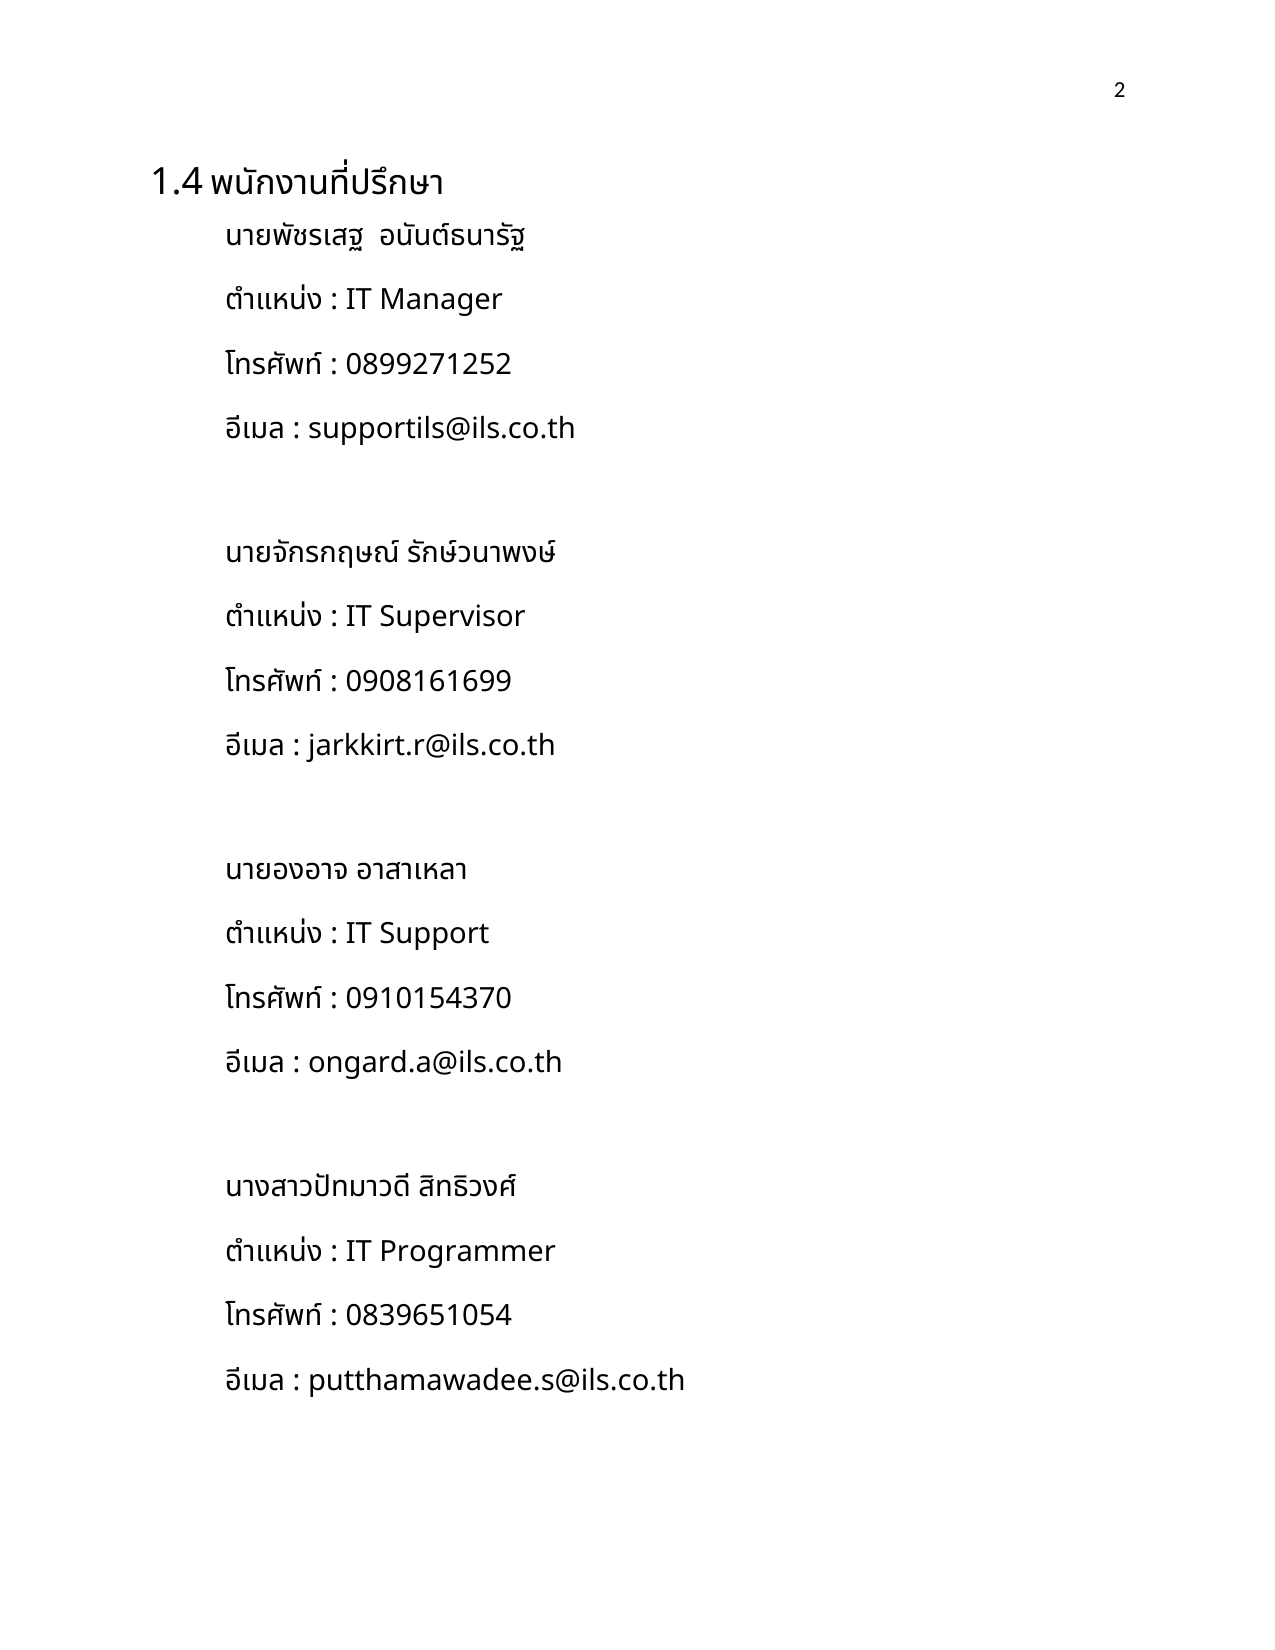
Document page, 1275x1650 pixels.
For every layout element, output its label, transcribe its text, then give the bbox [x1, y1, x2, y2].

text นายองอาจ อาสาเหลา [210, 848, 1125, 893]
text โทรศัพท์ : 0839651054 [150, 1294, 1125, 1339]
text อีเมล : ongard.a@ils.co.th [210, 1042, 1125, 1086]
text ตำแหน่ง : IT Support [225, 913, 1125, 957]
text อีเมล : supportils@ils.co.th [210, 407, 1125, 452]
text อีเมล : jarkkirt.r@ils.co.th [210, 724, 1125, 769]
text นางสาวปัทมาวดี สิทธิวงศ์ [225, 1166, 1125, 1210]
text โทรศัพท์ : 0908161699 [210, 660, 1125, 704]
text อีเมล : putthamawadee.s@ils.co.th [225, 1359, 1125, 1403]
text นายพัชรเสฐ อนันต์ธนารัฐ [210, 214, 1125, 258]
text ตำแหน่ง : IT Supervisor [210, 596, 1125, 640]
subtitle พนักงานที่ปรึกษา [150, 154, 1125, 210]
text ตำแหน่ง : IT Programmer [225, 1230, 1125, 1274]
text นายจักรกฤษณ์ รักษ์วนาพงษ์ [210, 531, 1125, 575]
text โทรศัพท์ : 0910154370 [225, 977, 1125, 1022]
text ตำแหน่ง : IT Manager [210, 278, 1125, 323]
text โทรศัพท์ : 0899271252 [210, 343, 1125, 387]
